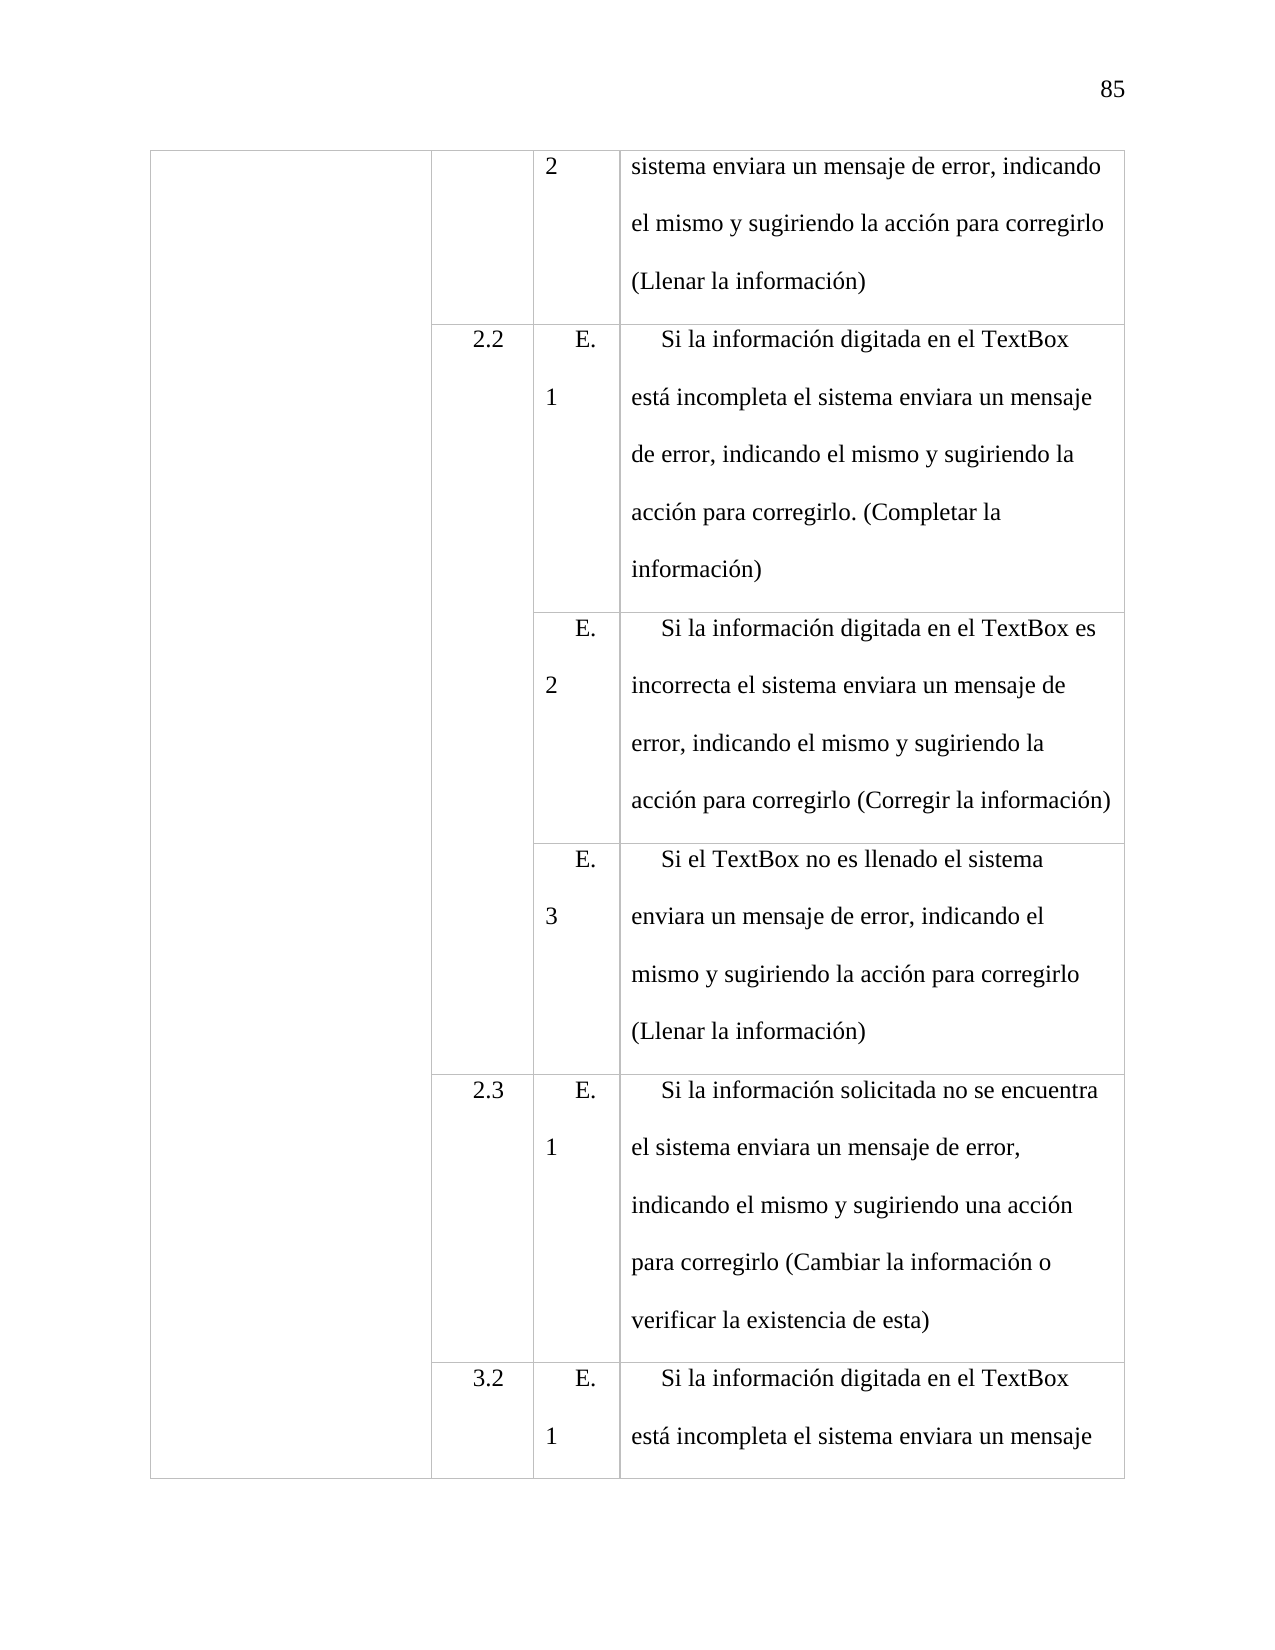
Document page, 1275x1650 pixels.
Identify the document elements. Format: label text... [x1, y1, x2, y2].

table_cell Si la información digitada en el TextBox es incorrecta el sistema enviara un mensaje de error, indicando el mismo y sugiriendo la acción para corregirlo (Corregir la información) [621, 613, 1124, 843]
table_cell 3.2 [432, 1363, 533, 1478]
table_cell E.2 [534, 613, 619, 843]
table_cell E.1 [534, 325, 619, 612]
table_cell 2.2 [432, 325, 533, 1074]
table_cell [621, 151, 1124, 323]
table_cell Si la información solicitada no se encuentra el sistema enviara un mensaje de error, indicando el mismo y sugiriendo una acción para corregirlo (Cambiar la información o verificar la existencia de esta) [621, 1075, 1124, 1362]
table_cell Si el TextBox no es llenado el sistema enviara un mensaje de error, indicando el mismo y sugiriendo la acción para corregirlo (Llenar la información) [621, 844, 1124, 1074]
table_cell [621, 1363, 1124, 1478]
table_cell E.2 [534, 151, 619, 323]
table_cell E.3 [534, 844, 619, 1074]
table_cell E.1 [534, 1363, 619, 1478]
table_cell 2.3 [432, 1075, 533, 1362]
table_cell E.1 [534, 1075, 619, 1362]
